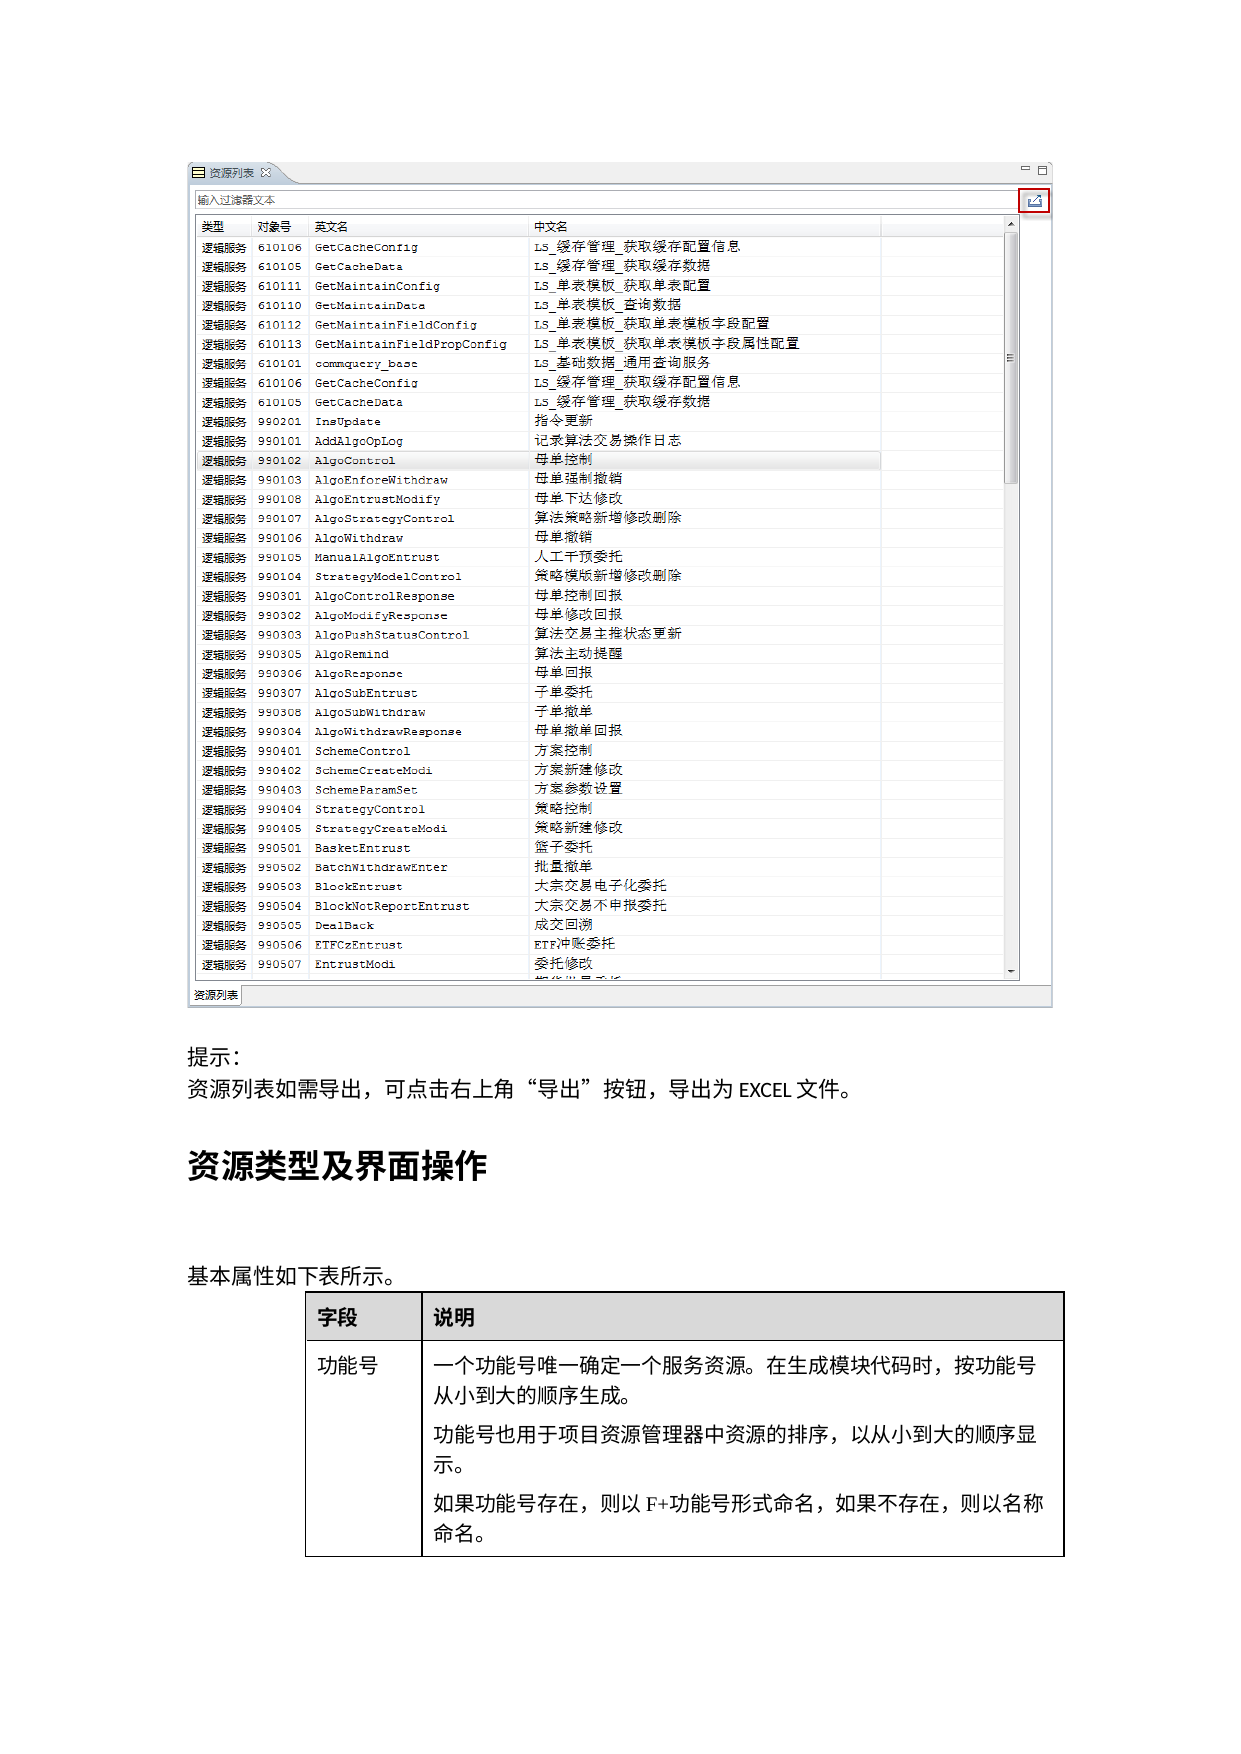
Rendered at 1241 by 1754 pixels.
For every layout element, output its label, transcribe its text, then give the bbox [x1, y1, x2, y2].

subtitle 资源类型及界面操作 [187, 1132, 1053, 1197]
table_cell 功能号 [306, 1341, 421, 1556]
table_header 说明 [423, 1293, 1063, 1340]
text 提示： [187, 1039, 1053, 1072]
text 资源列表如需导出，可点击右上角“导出”按钮，导出为EXCEL文件。 [187, 1072, 1053, 1104]
table_header 字段 [306, 1293, 421, 1340]
text 基本属性如下表所示。 [187, 1259, 1053, 1291]
picture [187, 162, 1053, 1008]
table_cell 一个功能号唯一确定一个服务资源。在生成模块代码时，按功能号从小到大的顺序生成。 功能号也用于项目资源管理器中资源的排序，以从小到大的顺序显示。 如果功能号存在，则以F+功能号形式命名，如果不存在，则以名称命名。 [423, 1341, 1063, 1556]
